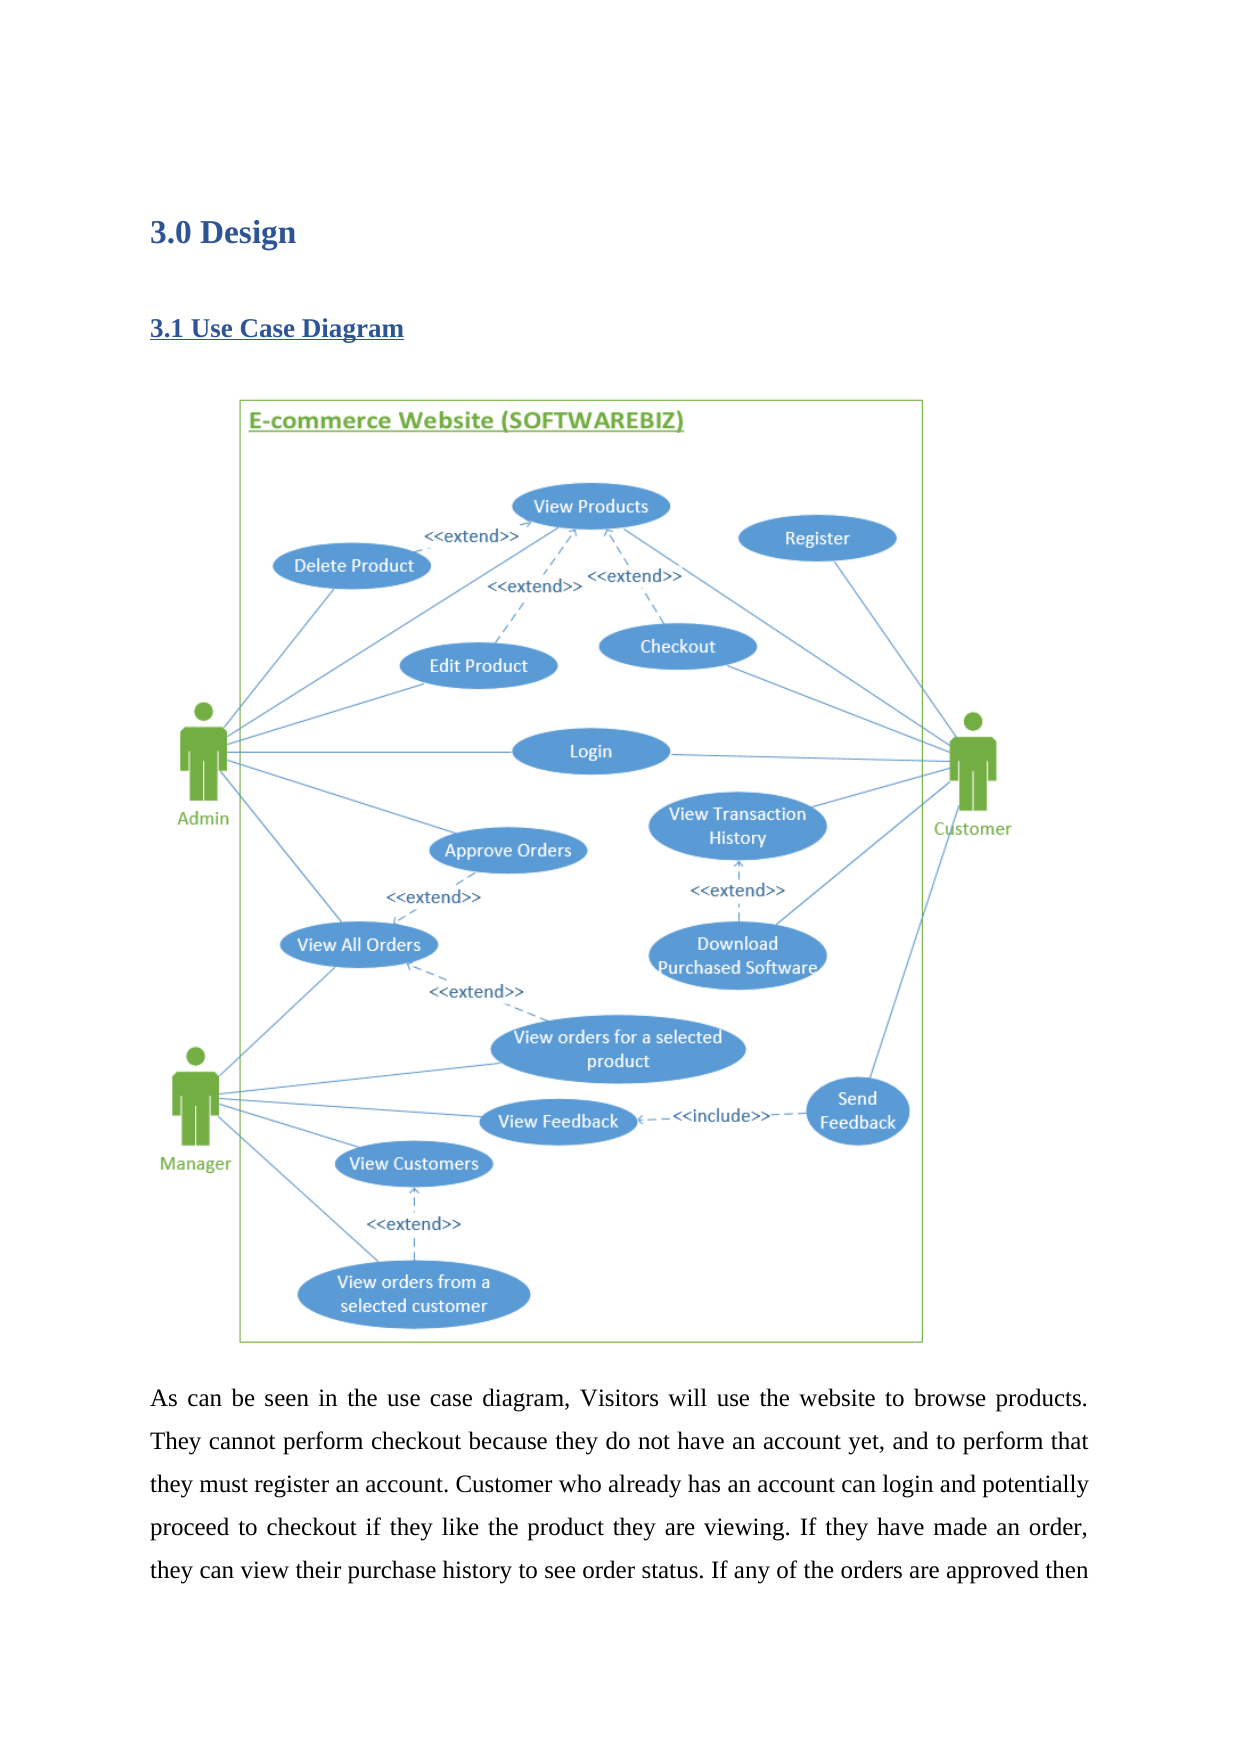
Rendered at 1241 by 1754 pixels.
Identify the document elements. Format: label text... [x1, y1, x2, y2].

picture [150, 395, 1017, 1352]
subtitle 3.0 Design [150, 212, 1090, 251]
subtitle 3.1 Use Case Diagram [150, 312, 1090, 343]
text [150, 1383, 1090, 1584]
